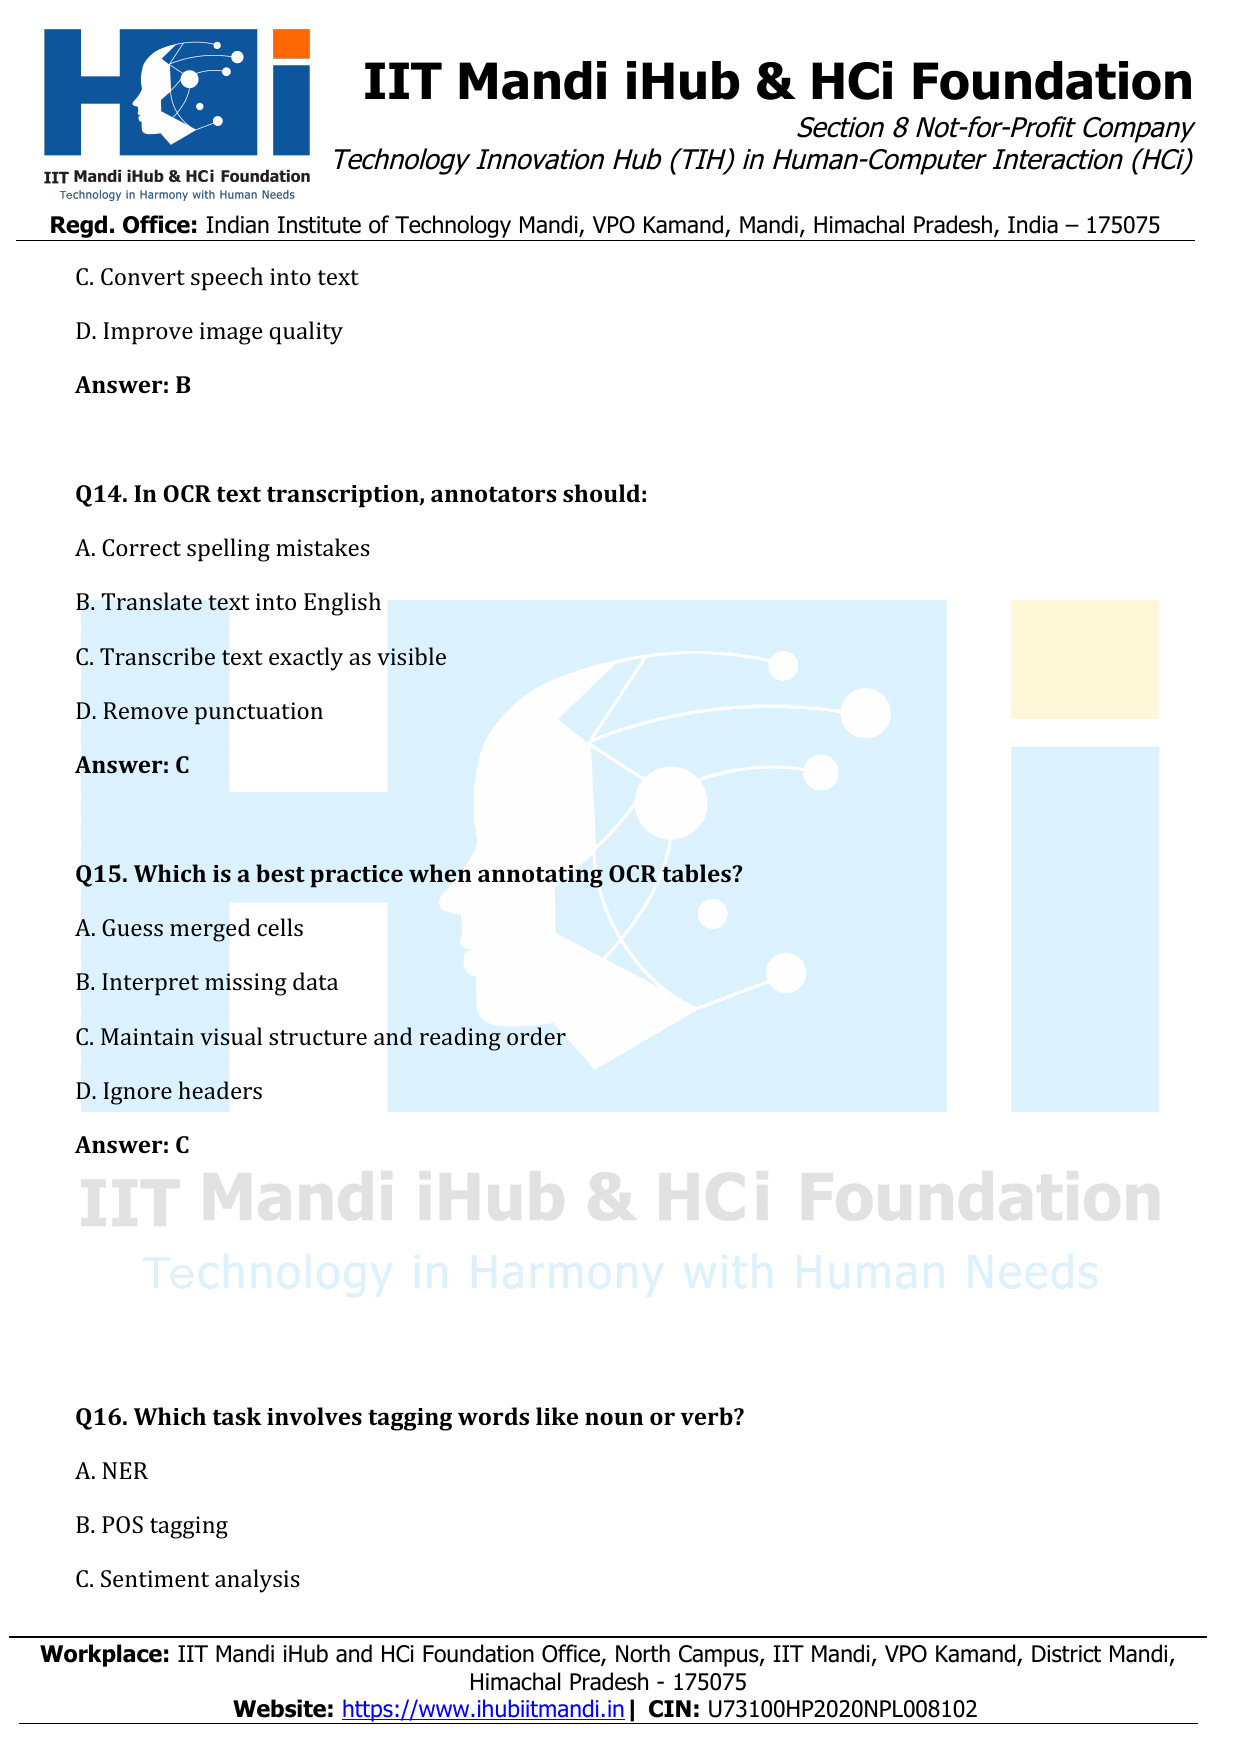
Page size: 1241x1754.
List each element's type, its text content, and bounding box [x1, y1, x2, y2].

text C. Convert speech into text [75, 261, 1165, 291]
text A. Guess merged cells [75, 913, 1165, 942]
text B. Translate text into English [75, 587, 1165, 616]
text A. Correct spelling mistakes [75, 533, 1165, 562]
picture [43, 26, 311, 204]
text D. Remove punctuation [75, 696, 1165, 725]
text D. Ignore headers [75, 1076, 1165, 1105]
text C. Sentiment analysis [75, 1564, 1165, 1593]
text B. POS tagging [75, 1510, 1165, 1539]
text C. Transcribe text exactly as visible [75, 641, 1165, 671]
text Answer: B [75, 370, 1165, 399]
text Q14. In OCR text transcription, annotators should: [75, 478, 1165, 508]
text C. Maintain visual structure and reading order [75, 1021, 1165, 1051]
text Answer: C [75, 1130, 1165, 1159]
text A. NER [75, 1455, 1165, 1485]
text Q15. Which is a best practice when annotating OCR tables? [75, 858, 1165, 888]
text D. Improve image quality [75, 316, 1165, 345]
text Answer: C [75, 750, 1165, 779]
text Q16. Which task involves tagging words like noun or verb? [75, 1401, 1165, 1430]
text B. Interpret missing data [75, 967, 1165, 996]
